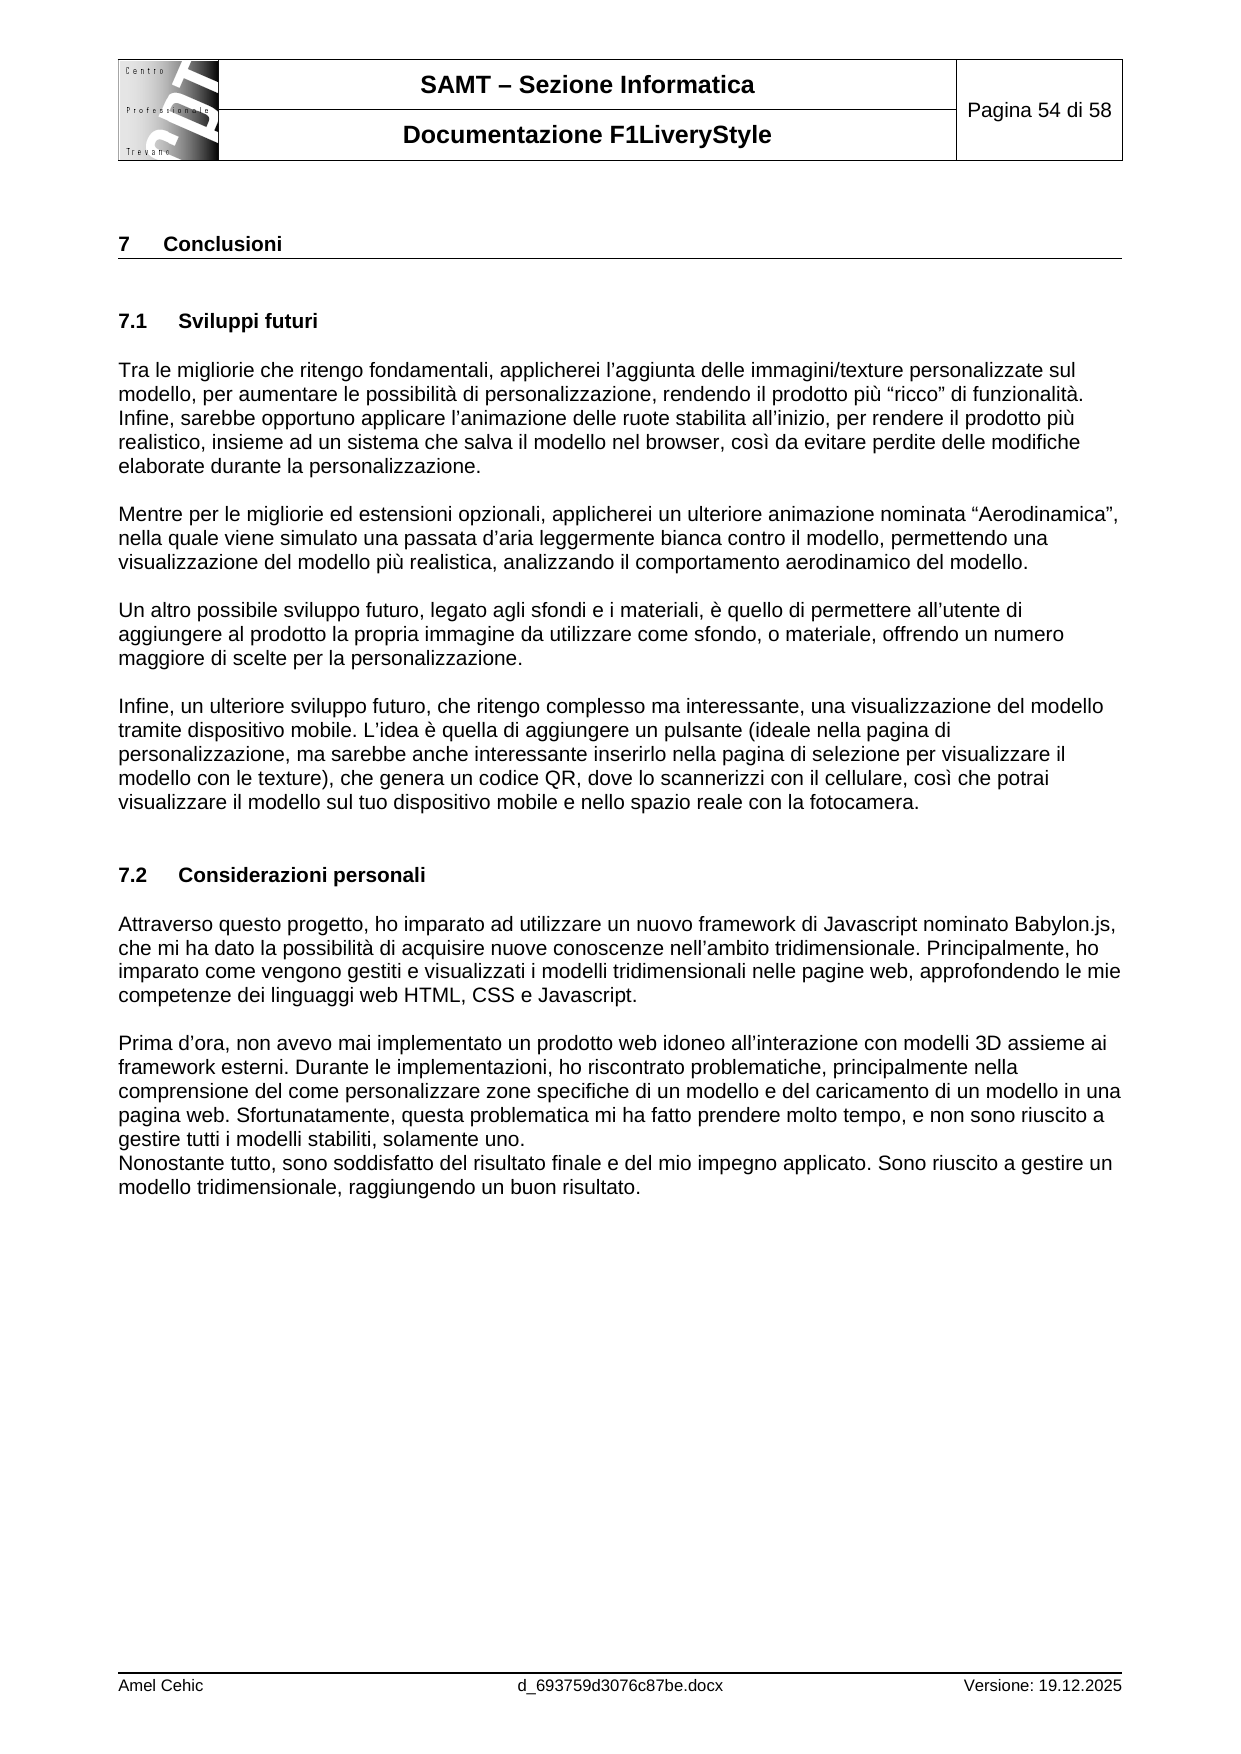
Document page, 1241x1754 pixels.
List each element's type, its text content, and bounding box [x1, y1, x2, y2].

text Infine, un ulteriore sviluppo futuro, che ritengo complesso ma interessante, una visualizzazione del modello tramite dispositivo mobile. L’idea è quella di aggiungere un pulsante (ideale nella pagina di personalizzazione, ma sarebbe anche interessante inserirlo nella pagina di selezione per visualizzare il modello con le texture), che genera un codice QR, dove lo scannerizzi con il cellulare, così che potrai visualizzare il modello sul tuo dispositivo mobile e nello spazio reale con la fotocamera. [118, 694, 1122, 813]
text Un altro possibile sviluppo futuro, legato agli sfondi e i materiali, è quello di permettere all’utente di aggiungere al prodotto la propria immagine da utilizzare come sfondo, o materiale, offrendo un numero maggiore di scelte per la personalizzazione. [118, 598, 1122, 670]
picture [118, 60, 219, 160]
subtitle Conclusioni [118, 232, 1122, 258]
text Nonostante tutto, sono soddisfatto del risultato finale e del mio impegno applicato. Sono riuscito a gestire un modello tridimensionale, raggiungendo un buon risultato. [118, 1151, 1122, 1199]
subtitle Considerazioni personali [118, 862, 1122, 886]
subtitle Sviluppi futuri [118, 309, 1122, 333]
text Prima d’ora, non avevo mai implementato un prodotto web idoneo all’interazione con modelli 3D assieme ai framework esterni. Durante le implementazioni, ho riscontrato problematiche, principalmente nella comprensione del come personalizzare zone specifiche di un modello e del caricamento di un modello in una pagina web. Sfortunatamente, questa problematica mi ha fatto prendere molto tempo, e non sono riuscito a gestire tutti i modelli stabiliti, solamente uno. [118, 1031, 1122, 1151]
text Tra le migliorie che ritengo fondamentali, applicherei l’aggiunta delle immagini/texture personalizzate sul modello, per aumentare le possibilità di personalizzazione, rendendo il prodotto più “ricco” di funzionalità. Infine, sarebbe opportuno applicare l’animazione delle ruote stabilita all’inizio, per rendere il prodotto più realistico, insieme ad un sistema che salva il modello nel browser, così da evitare perdite delle modifiche elaborate durante la personalizzazione. [118, 358, 1122, 478]
text Mentre per le migliorie ed estensioni opzionali, applicherei un ulteriore animazione nominata “Aerodinamica”, nella quale viene simulato una passata d’aria leggermente bianca contro il modello, permettendo una visualizzazione del modello più realistica, analizzando il comportamento aerodinamico del modello. [118, 502, 1122, 574]
text Attraverso questo progetto, ho imparato ad utilizzare un nuovo framework di Javascript nominato Babylon.js, che mi ha dato la possibilità di acquisire nuove conoscenze nell’ambito tridimensionale. Principalmente, ho imparato come vengono gestiti e visualizzati i modelli tridimensionali nelle pagine web, approfondendo le mie competenze dei linguaggi web HTML, CSS e Javascript. [118, 911, 1122, 1007]
